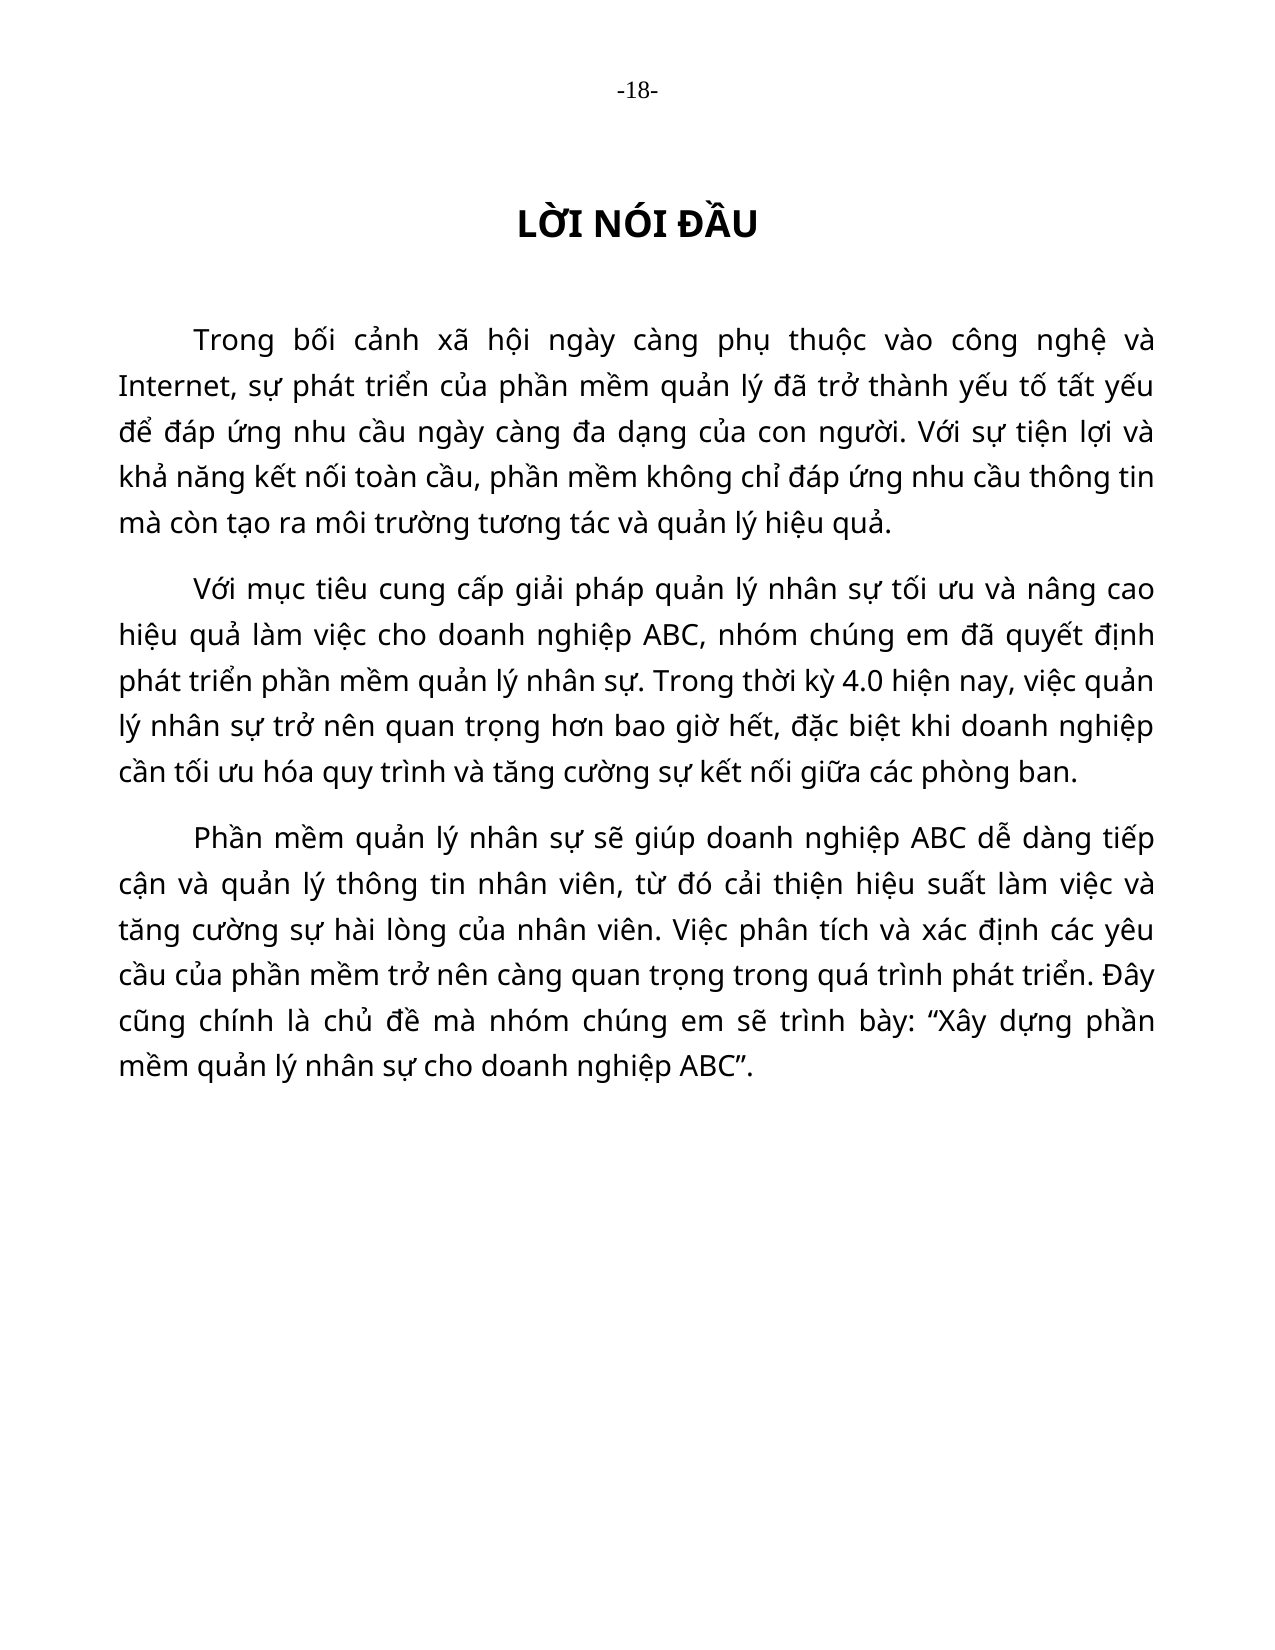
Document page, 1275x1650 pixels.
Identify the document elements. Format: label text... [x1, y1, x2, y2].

text Phần mềm quản lý nhân sự sẽ giúp doanh nghiệp ABC dễ dàng tiếp cận và quản lý thông tin nhân viên, từ đó cải thiện hiệu suất làm việc và tăng cường sự hài lòng của nhân viên. Việc phân tích và xác định các yêu cầu của phần mềm trở nên càng quan trọng trong quá trình phát triển. Đây cũng chính là chủ đề mà nhóm chúng em sẽ trình bày: “Xây dựng phần mềm quản lý nhân sự cho doanh nghiệp ABC”. [118, 817, 1157, 1085]
text Với mục tiêu cung cấp giải pháp quản lý nhân sự tối ưu và nâng cao hiệu quả làm việc cho doanh nghiệp ABC, nhóm chúng em đã quyết định phát triển phần mềm quản lý nhân sự. Trong thời kỳ 4.0 hiện nay, việc quản lý nhân sự trở nên quan trọng hơn bao giờ hết, đặc biệt khi doanh nghiệp cần tối ưu hóa quy trình và tăng cường sự kết nối giữa các phòng ban. [118, 568, 1157, 791]
subtitle LỜI NÓI ĐẦU [118, 198, 1157, 249]
text Trong bối cảnh xã hội ngày càng phụ thuộc vào công nghệ và Internet, sự phát triển của phần mềm quản lý đã trở thành yếu tố tất yếu để đáp ứng nhu cầu ngày càng đa dạng của con người. Với sự tiện lợi và khả năng kết nối toàn cầu, phần mềm không chỉ đáp ứng nhu cầu thông tin mà còn tạo ra môi trường tương tác và quản lý hiệu quả. [118, 319, 1157, 542]
